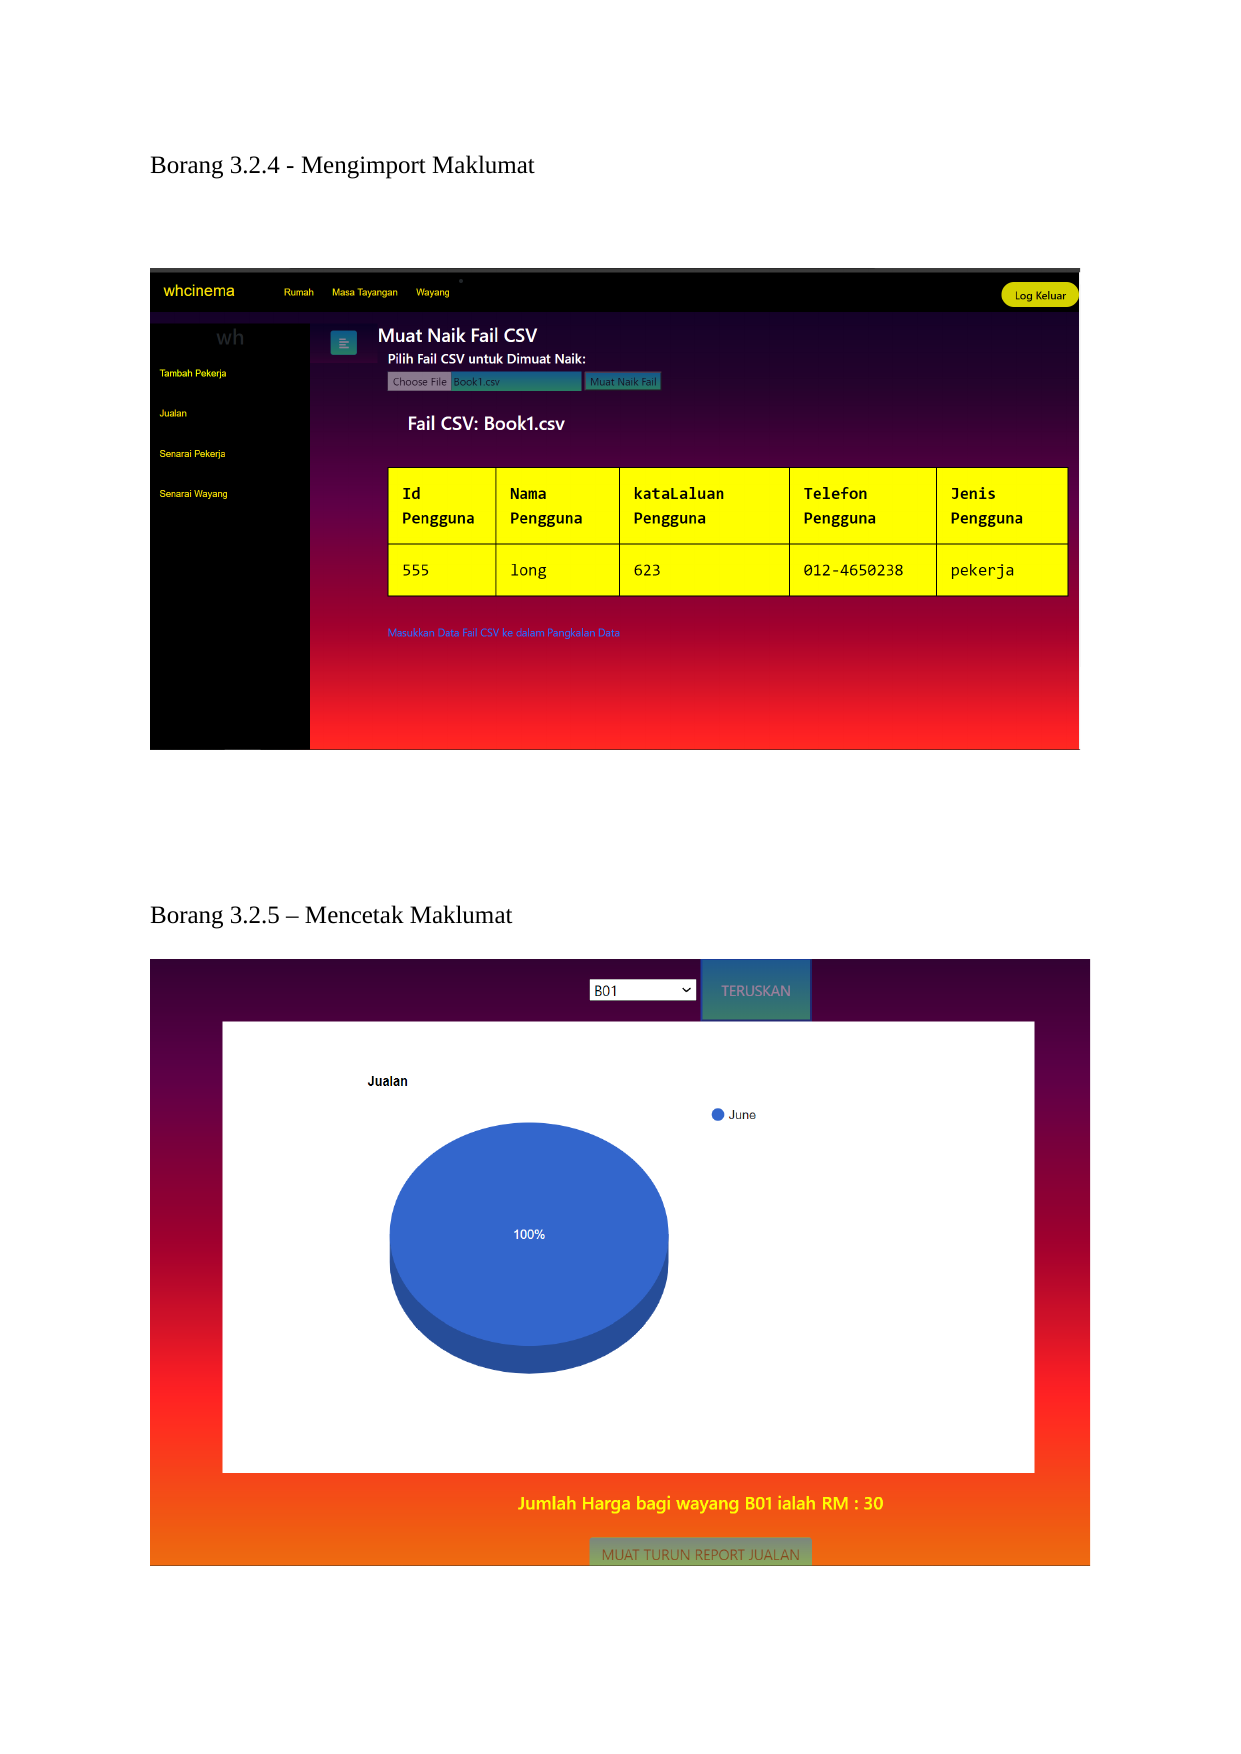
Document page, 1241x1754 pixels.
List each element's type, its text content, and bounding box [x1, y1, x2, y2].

picture [150, 268, 1080, 750]
text Borang 3.2.4 - Mengimport Maklumat [150, 150, 1090, 179]
picture [150, 959, 1091, 1566]
text Borang 3.2.5 – Mencetak Maklumat [150, 900, 1090, 928]
